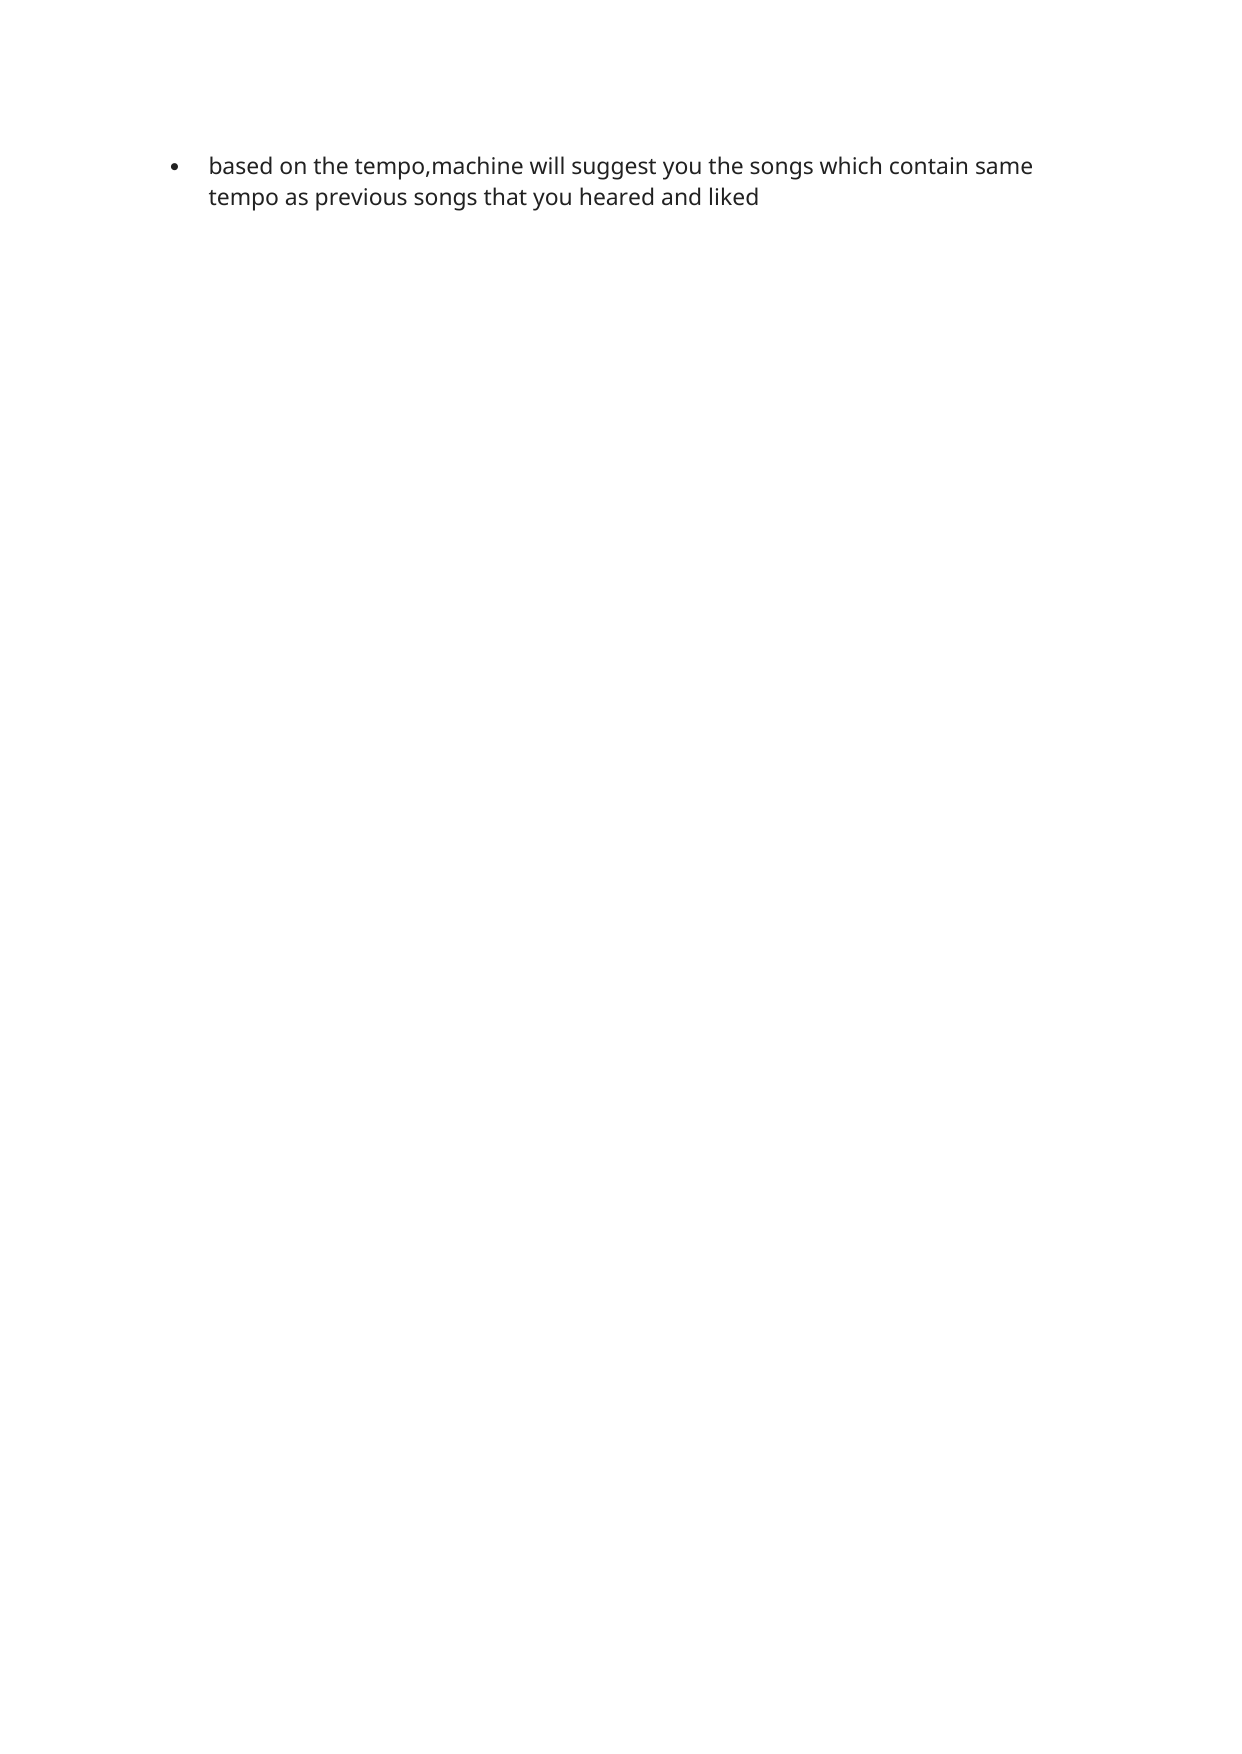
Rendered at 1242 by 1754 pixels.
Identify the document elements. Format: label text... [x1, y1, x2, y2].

list based on the tempo,machine will suggest you the songs which contain same tempo as previous songs that you heared and liked [171, 150, 1104, 212]
